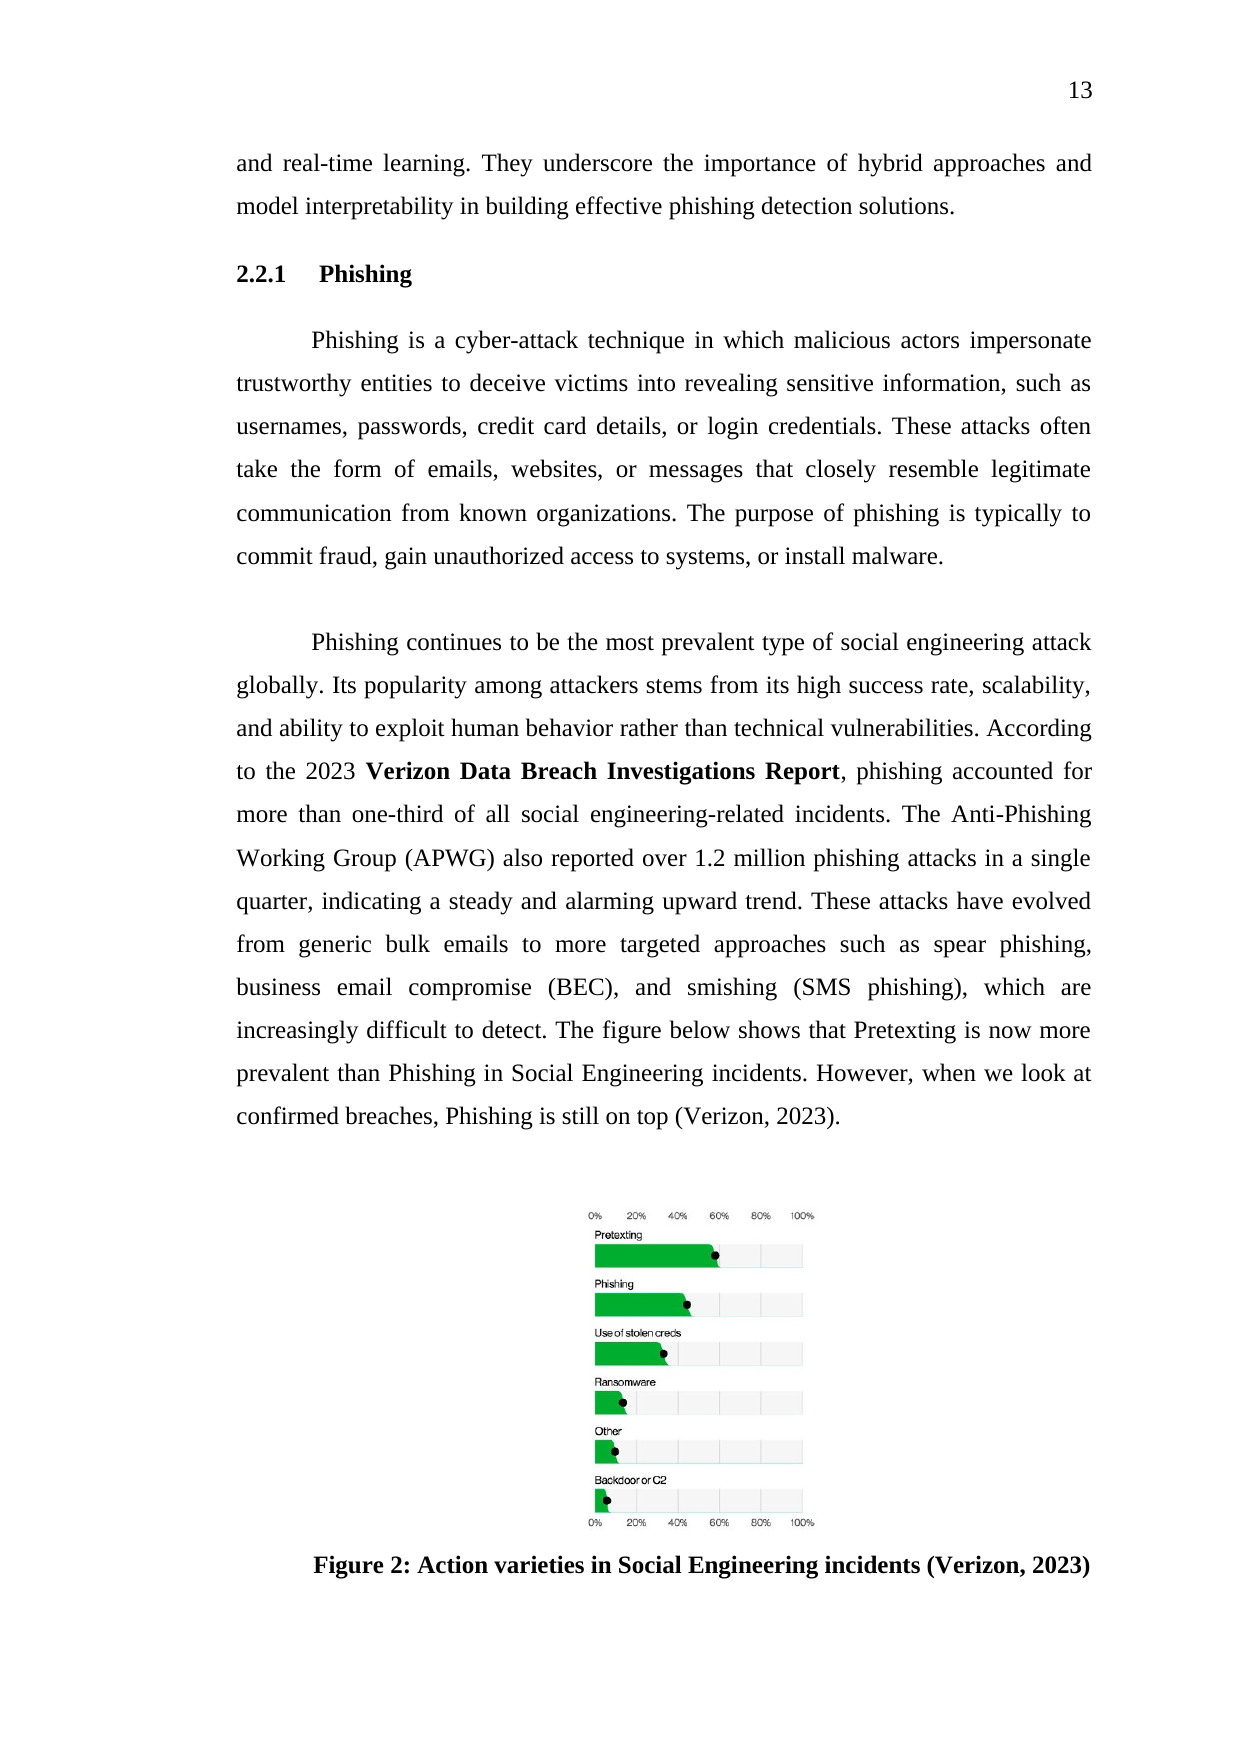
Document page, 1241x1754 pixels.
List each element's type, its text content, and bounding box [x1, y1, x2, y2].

text Figure 2: Action varieties in Social Engineering incidents (Verizon, 2023) [236, 1550, 1092, 1579]
text Phishing is a cyber-attack technique in which malicious actors impersonate trustworthy entities to deceive victims into revealing sensitive information, such as usernames, passwords, credit card details, or login credentials. These attacks often take the form of emails, websites, or messages that closely resemble legitimate communication from known organizations. The purpose of phishing is typically to commit fraud, gain unauthorized access to systems, or install malware. [236, 325, 1092, 569]
picture [577, 1187, 827, 1536]
subtitle Phishing [236, 259, 1092, 288]
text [236, 148, 1092, 219]
text Phishing continues to be the most prevalent type of social engineering attack globally. Its popularity among attackers stems from its high success rate, scalability, and ability to exploit human behavior rather than technical vulnerabilities. According to the 2023 Verizon Data Breach Investigations Report, phishing accounted for more than one-third of all social engineering-related incidents. The Anti-Phishing Working Group (APWG) also reported over 1.2 million phishing attacks in a single quarter, indicating a steady and alarming upward trend. These attacks have evolved from generic bulk emails to more targeted approaches such as spear phishing, business email compromise (BEC), and smishing (SMS phishing), which are increasingly difficult to detect. The figure below shows that Pretexting is now more prevalent than Phishing in Social Engineering incidents. However, when we look at confirmed breaches, Phishing is still on top (Verizon, 2023). [236, 627, 1092, 1130]
